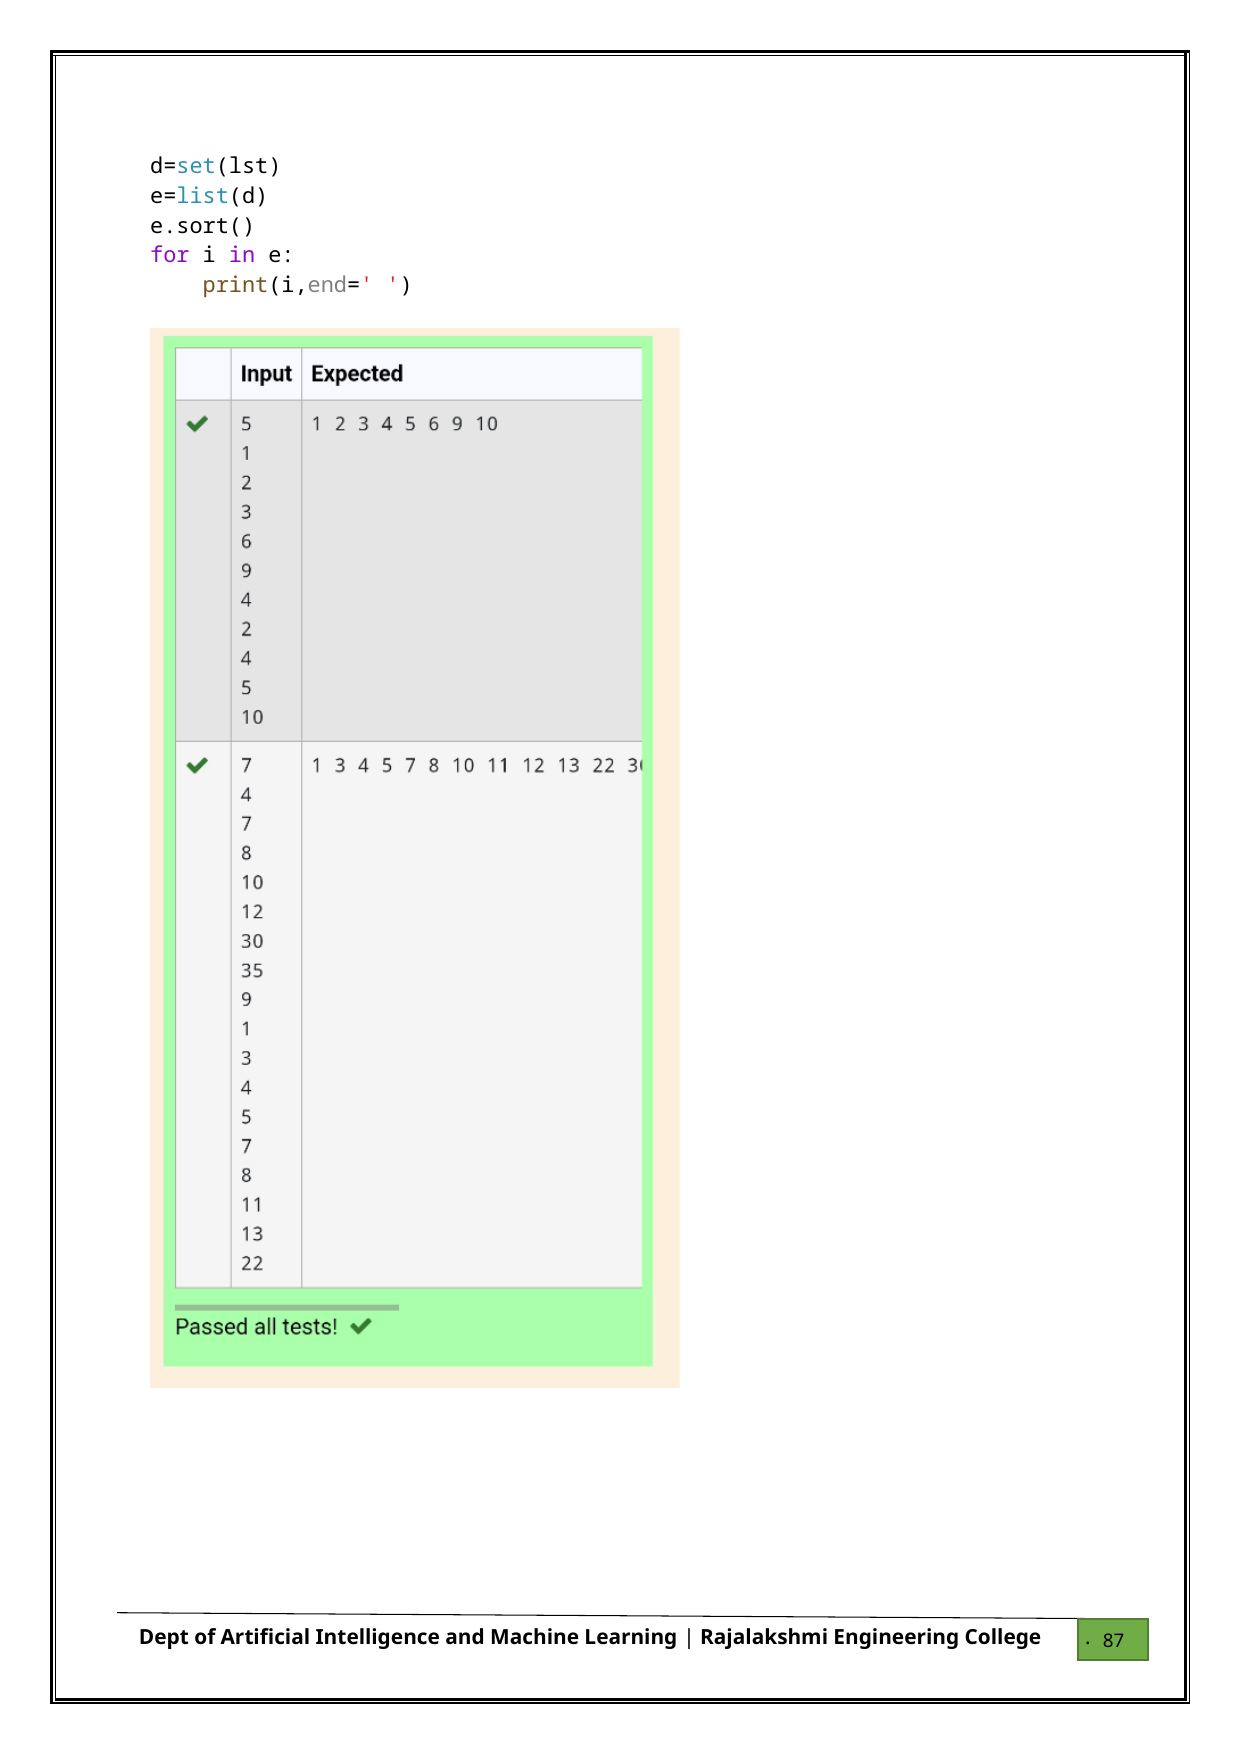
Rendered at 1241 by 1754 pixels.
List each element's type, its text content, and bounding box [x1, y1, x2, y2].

text d=set(lst) [150, 150, 1090, 180]
text for i in e: [150, 239, 1090, 269]
text e.sort() [150, 209, 1090, 239]
text e=list(d) [150, 180, 1090, 209]
picture [150, 328, 680, 1388]
text print(i,end=' ') [150, 269, 1090, 299]
